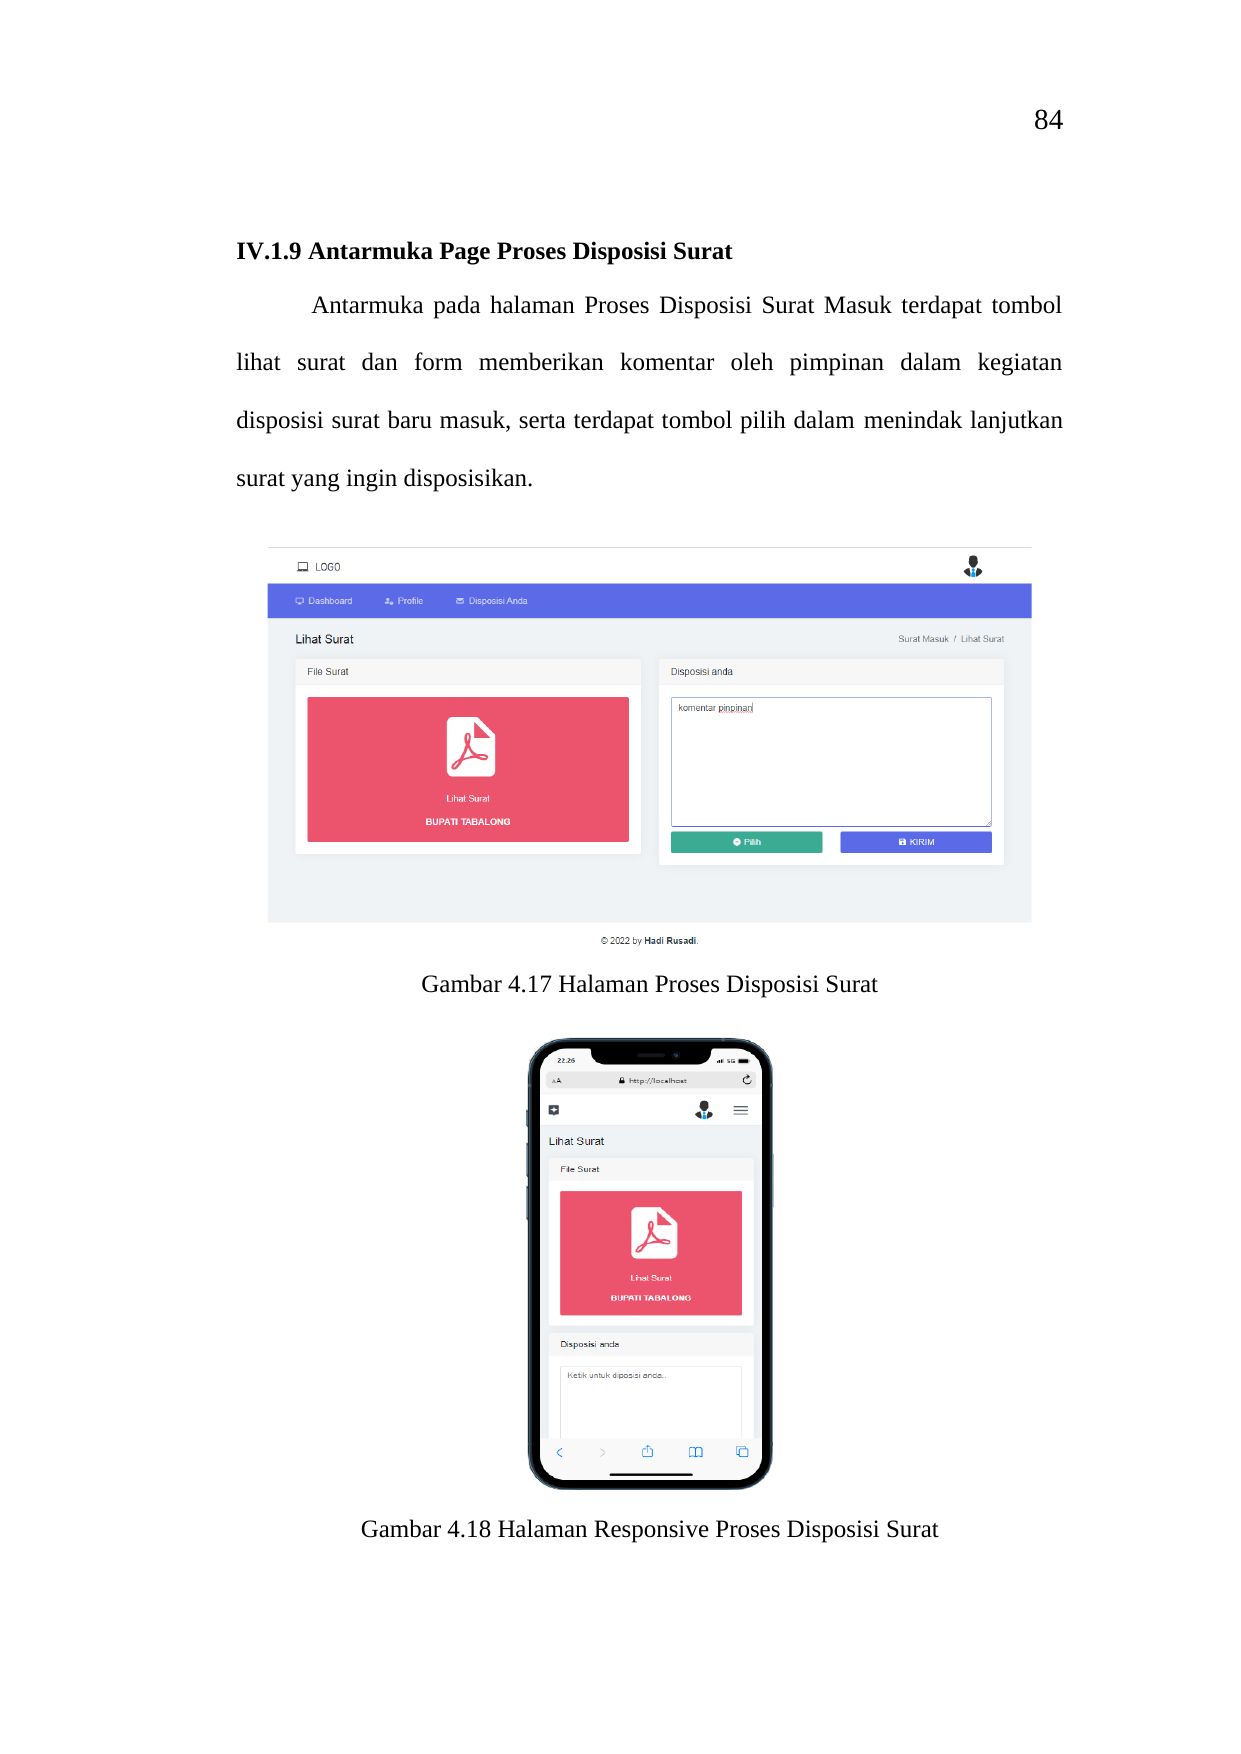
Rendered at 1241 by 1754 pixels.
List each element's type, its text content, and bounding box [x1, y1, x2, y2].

text Gambar 4.17 Halaman Proses Disposisi Surat [236, 969, 1063, 998]
subtitle Antarmuka Page Proses Disposisi Surat [236, 236, 1063, 265]
text Gambar 4.18 Halaman Responsive Proses Disposisi Surat [236, 1514, 1063, 1543]
picture [267, 545, 1032, 957]
text Antarmuka pada halaman Proses Disposisi Surat Masuk terdapat tombol lihat surat dan form memberikan komentar oleh pimpinan dalam kegiatan disposisi surat baru masuk, serta terdapat tombol pilih dalam menindak lanjutkan surat yang ingin disposisikan. [236, 290, 1063, 492]
picture [525, 1037, 774, 1490]
